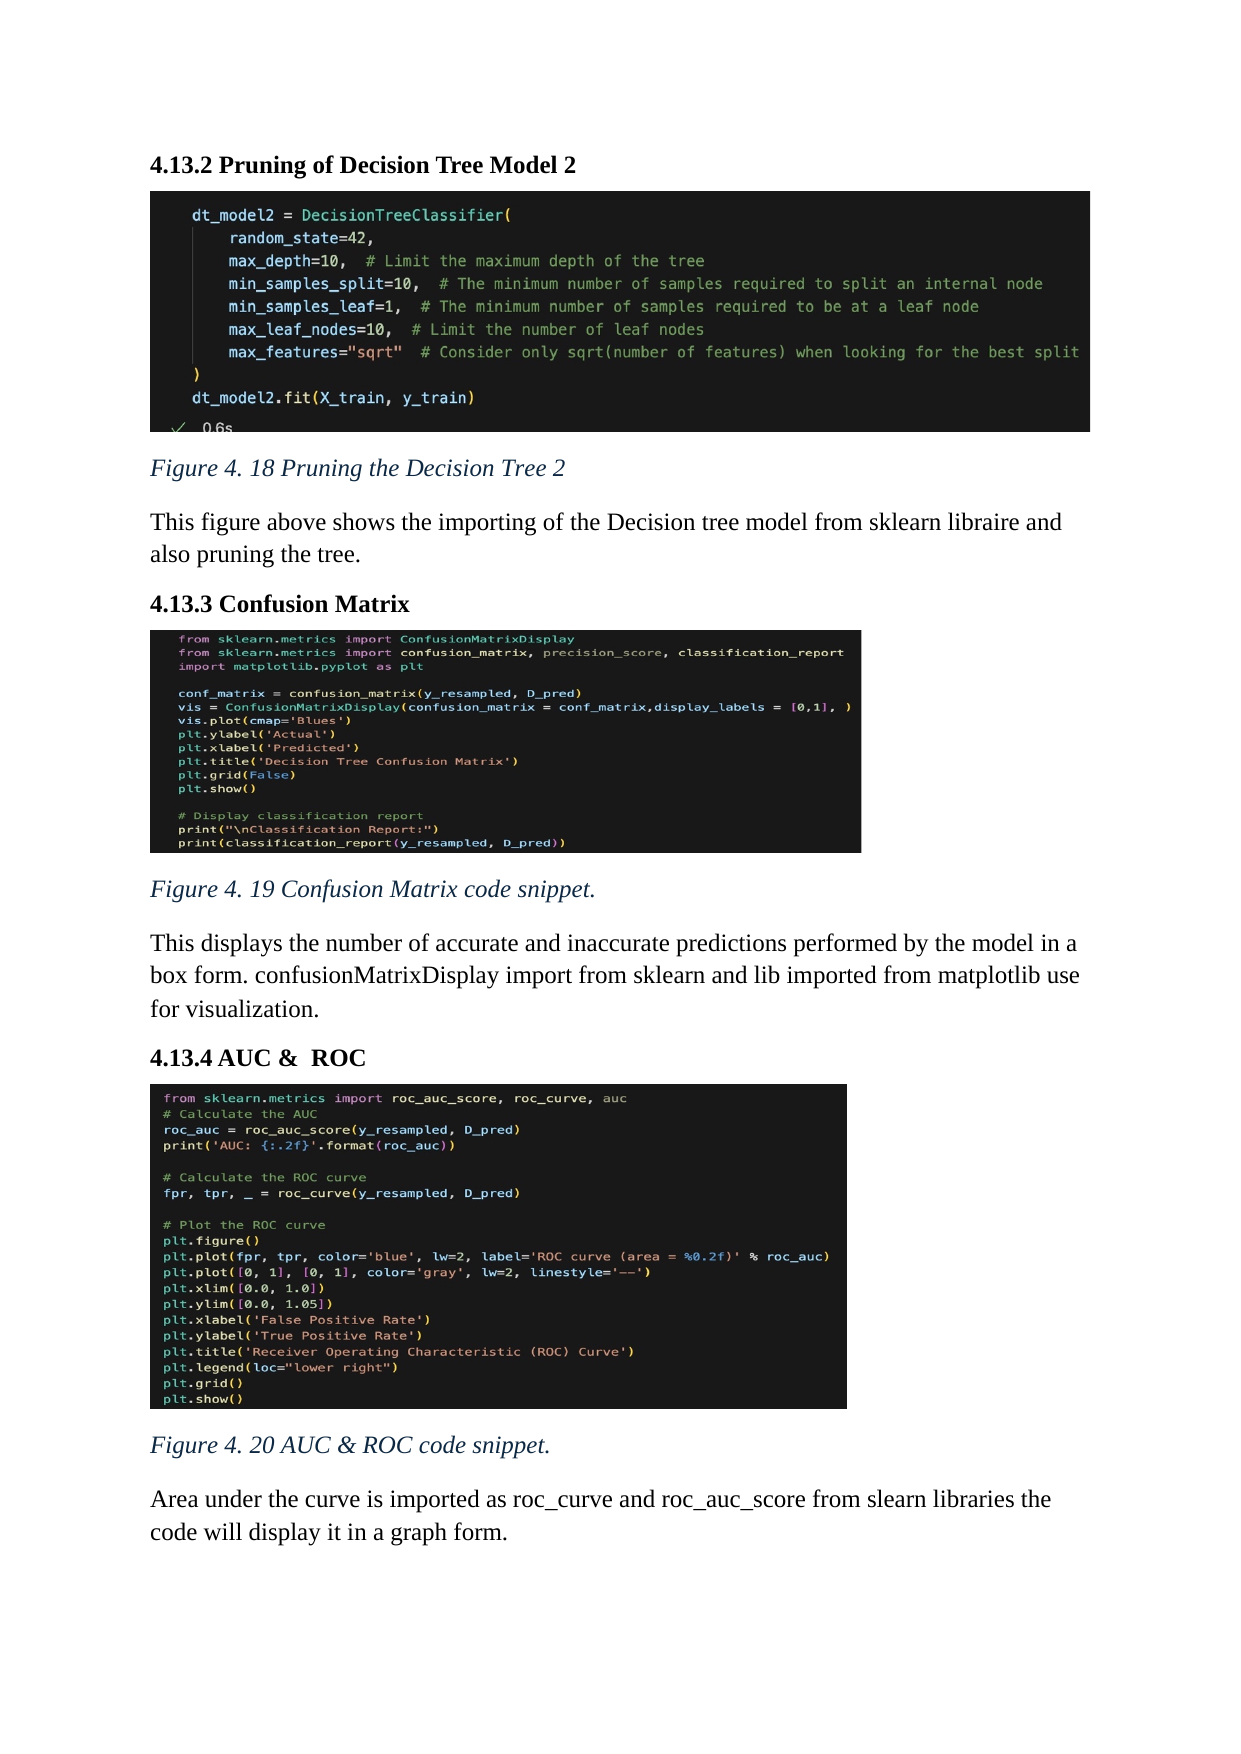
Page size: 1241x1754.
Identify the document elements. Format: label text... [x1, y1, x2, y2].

subtitle 4.13.4 AUC & ROC [150, 1043, 1090, 1072]
text This displays the number of accurate and inaccurate predictions performed by the model in a box form. confusionMatrixDisplay import from sklearn and lib imported from matplotlib use for visualization. [150, 928, 1090, 1022]
picture [150, 1084, 847, 1409]
picture [150, 630, 862, 853]
subtitle 4.13.2 Pruning of Decision Tree Model 2 [150, 150, 1090, 179]
text Figure 4. 19 Confusion Matrix code snippet. [150, 874, 1090, 902]
picture [150, 191, 1091, 432]
text This figure above shows the importing of the Decision tree model from sklearn libraire and also pruning the tree. [150, 507, 1090, 568]
text Area under the curve is imported as roc_curve and roc_auc_score from slearn libraries the code will display it in a graph form. [150, 1484, 1090, 1545]
subtitle 4.13.3 Confusion Matrix [150, 589, 1090, 618]
text Figure 4. 18 Pruning the Decision Tree 2 [150, 453, 1090, 481]
text Figure 4. 20 AUC & ROC code snippet. [150, 1430, 1090, 1458]
